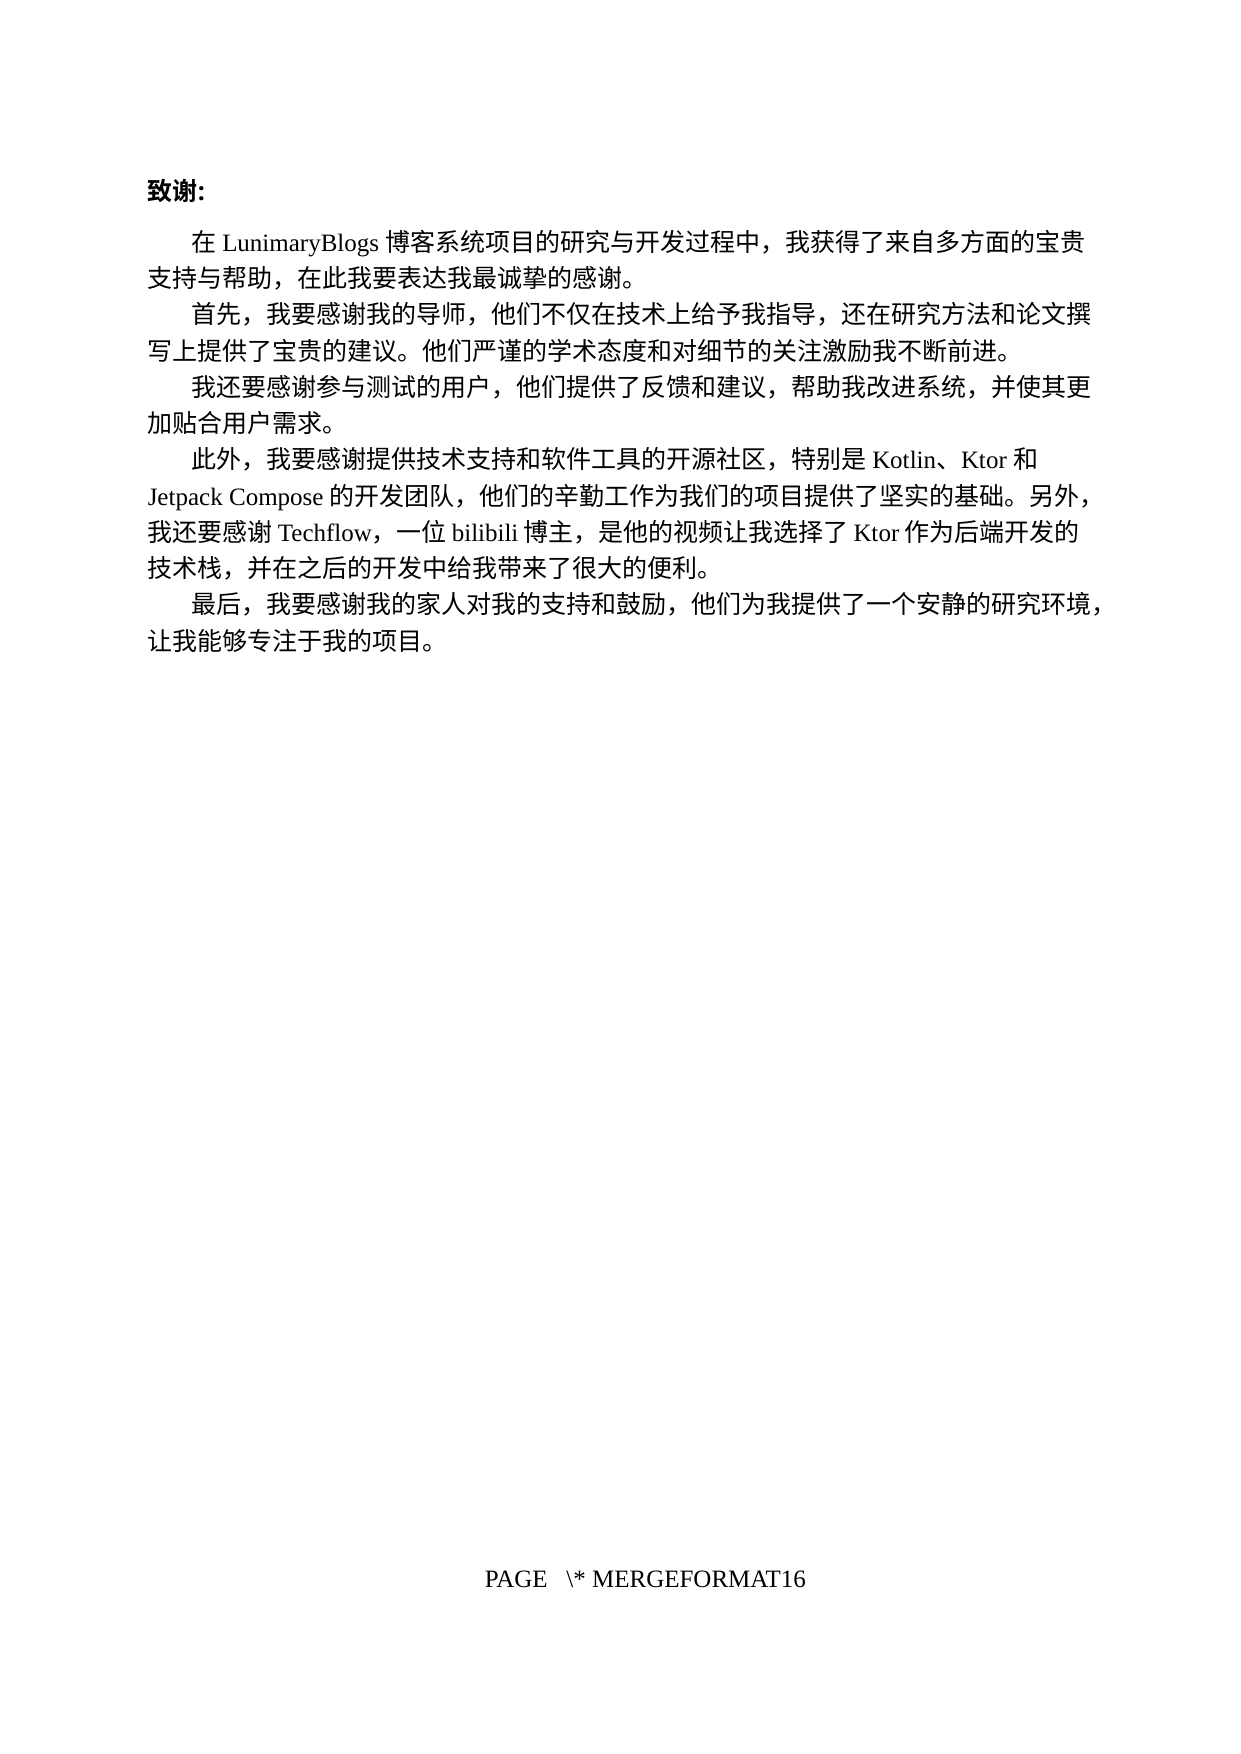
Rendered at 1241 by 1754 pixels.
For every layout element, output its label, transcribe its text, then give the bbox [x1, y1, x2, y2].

text 最后，我要感谢我的家人对我的支持和鼓励，他们为我提供了一个安静的研究环境，让我能够专注于我的项目。 [148, 585, 1093, 657]
text 首先，我要感谢我的导师，他们不仅在技术上给予我指导，还在研究方法和论文撰写上提供了宝贵的建议。他们严谨的学术态度和对细节的关注激励我不断前进。 [148, 295, 1093, 367]
text 在 LunimaryBlogs 博客系统项目的研究与开发过程中，我获得了来自多方面的宝贵支持与帮助，在此我要表达我最诚挚的感谢。 [148, 222, 1093, 295]
text 我还要感谢参与测试的用户，他们提供了反馈和建议，帮助我改进系统，并使其更加贴合用户需求。 [148, 367, 1093, 440]
subtitle 致谢: [148, 157, 1093, 222]
text 此外，我要感谢提供技术支持和软件工具的开源社区，特别是 Kotlin、Ktor 和 Jetpack Compose 的开发团队，他们的辛勤工作为我们的项目提供了坚实的基础。另外，我还要感谢Techflow，一位bilibili博主，是他的视频让我选择了Ktor作为后端开发的技术栈，并在之后的开发中给我带来了很大的便利。 [148, 440, 1093, 585]
